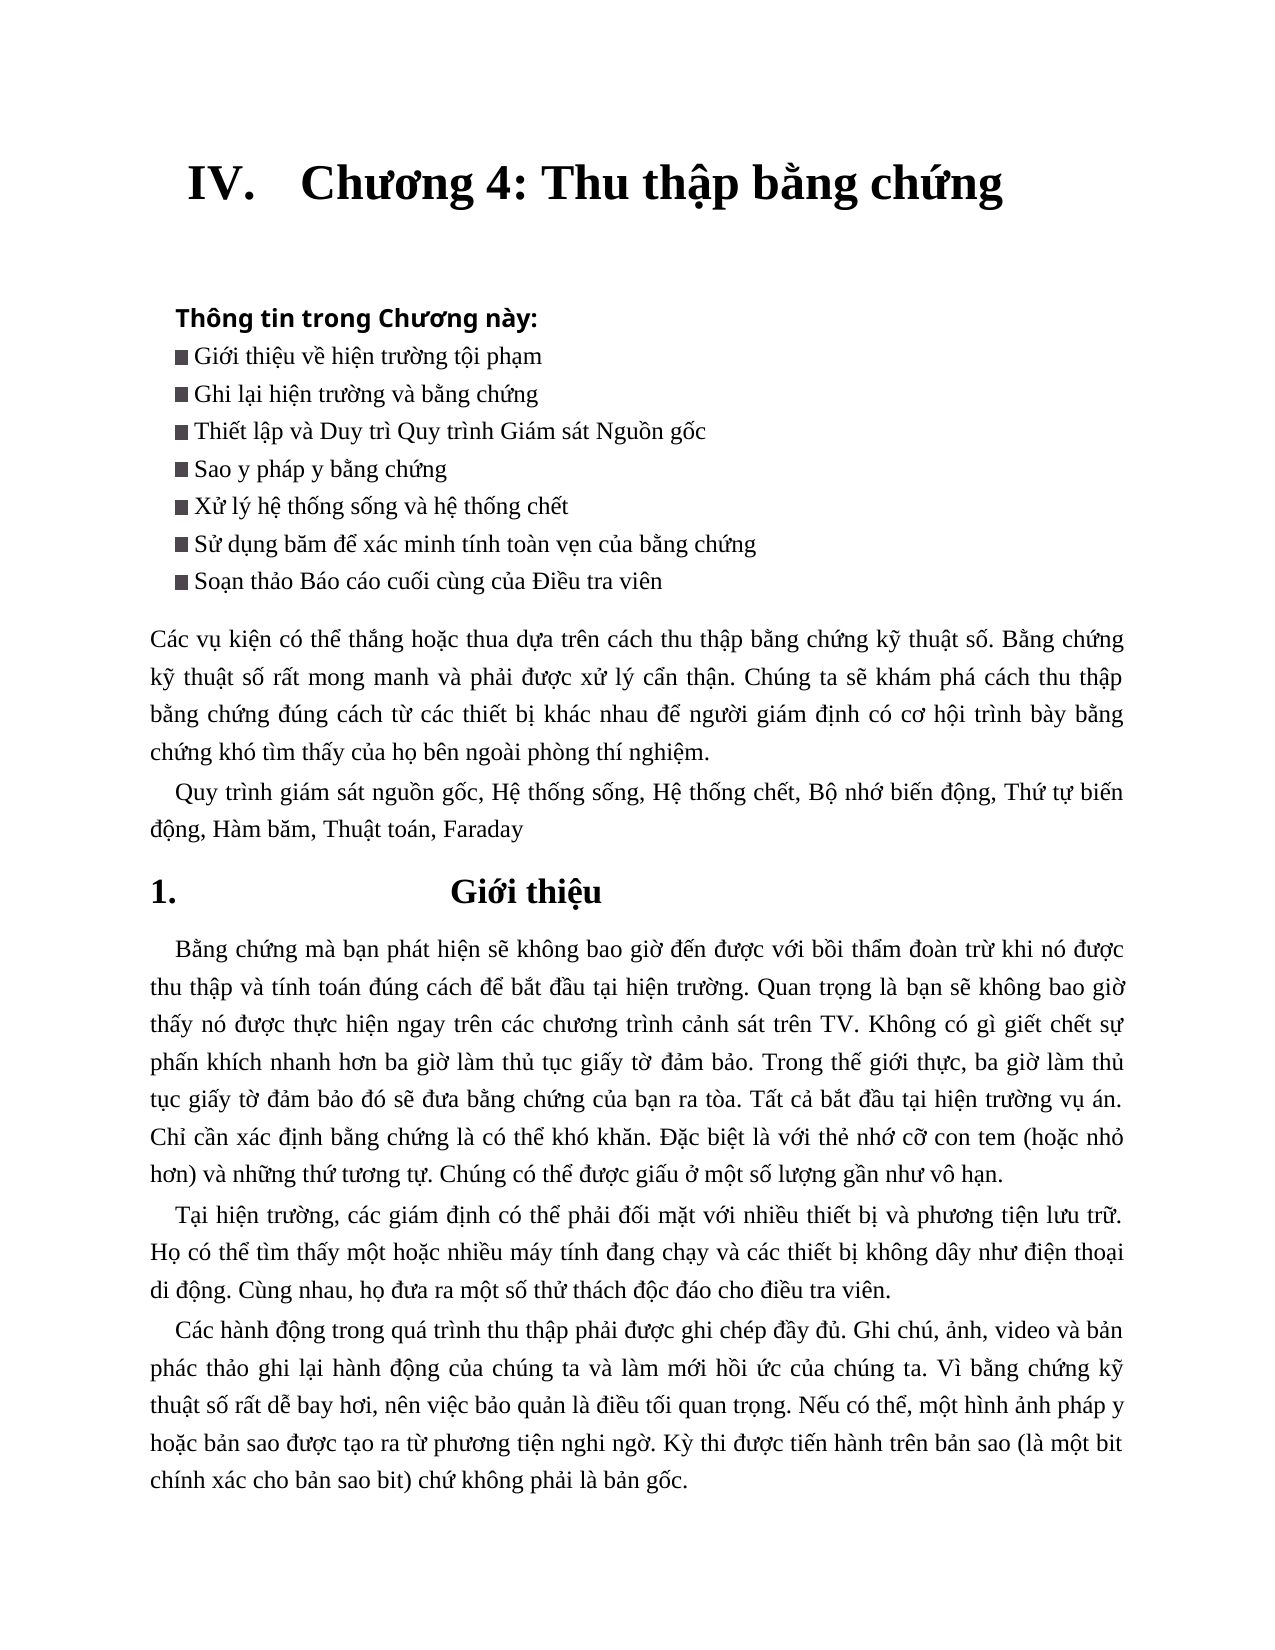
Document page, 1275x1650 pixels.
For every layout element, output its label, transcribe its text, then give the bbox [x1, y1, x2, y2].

text Bằng chứng mà bạn phát hiện sẽ không bao giờ đến được với bồi thẩm đoàn trừ khi nó được thu thập và tính toán đúng cách để bắt đầu tại hiện trường. Quan trọng là bạn sẽ không bao giờ thấy nó được thực hiện ngay trên các chương trình cảnh sát trên TV. Không có gì giết chết sự phấn khích nhanh hơn ba giờ làm thủ tục giấy tờ đảm bảo. Trong thế giới thực, ba giờ làm thủ tục giấy tờ đảm bảo đó sẽ đưa bằng chứng của bạn ra tòa. Tất cả bắt đầu tại hiện trường vụ án. Chỉ cần xác định bằng chứng là có thể khó khăn. Đặc biệt là với thẻ nhớ cỡ con tem (hoặc nhỏ hơn) và những thứ tương tự. Chúng có thể được giấu ở một số lượng gần như vô hạn. [150, 926, 1125, 1188]
text Quy trình giám sát nguồn gốc, Hệ thống sống, Hệ thống chết, Bộ nhớ biến động, Thứ tự biến động, Hàm băm, Thuật toán, Faraday [150, 768, 1125, 843]
picture [175, 500, 188, 515]
picture [175, 387, 188, 402]
text Sao y pháp y bằng chứng [175, 450, 1125, 488]
subtitle Chương 4: Thu thập bằng chứng [187, 150, 1125, 210]
text Các hành động trong quá trình thu thập phải được ghi chép đầy đủ. Ghi chú, ảnh, video và bản phác thảo ghi lại hành động của chúng ta và làm mới hồi ức của chúng ta. Vì bằng chứng kỹ thuật số rất dễ bay hơi, nên việc bảo quản là điều tối quan trọng. Nếu có thể, một hình ảnh pháp y hoặc bản sao được tạo ra từ phương tiện nghi ngờ. Kỳ thi được tiến hành trên bản sao (là một bit chính xác cho bản sao bit) chứ không phải là bản gốc. [150, 1307, 1125, 1494]
picture [175, 575, 188, 590]
picture [175, 462, 188, 477]
text Xử lý hệ thống sống và hệ thống chết [175, 488, 1125, 525]
text Giới thiệu về hiện trường tội phạm [175, 338, 1125, 375]
picture [175, 425, 188, 440]
text Thông tin trong Chương này: [150, 297, 1125, 335]
text Soạn thảo Báo cáo cuối cùng của Điều tra viên [175, 563, 1125, 600]
picture [175, 350, 188, 365]
text Các vụ kiện có thể thắng hoặc thua dựa trên cách thu thập bằng chứng kỹ thuật số. Bằng chứng kỹ thuật số rất mong manh và phải được xử lý cẩn thận. Chúng ta sẽ khám phá cách thu thập bằng chứng đúng cách từ các thiết bị khác nhau để người giám định có cơ hội trình bày bằng chứng khó tìm thấy của họ bên ngoài phòng thí nghiệm. [150, 615, 1125, 765]
picture [175, 537, 188, 552]
text Ghi lại hiện trường và bằng chứng [175, 375, 1125, 413]
text Thiết lập và Duy trì Quy trình Giám sát Nguồn gốc [175, 413, 1125, 450]
text Sử dụng băm để xác minh tính toàn vẹn của bằng chứng [175, 525, 1125, 563]
text Tại hiện trường, các giám định có thể phải đối mặt với nhiều thiết bị và phương tiện lưu trữ. Họ có thể tìm thấy một hoặc nhiều máy tính đang chạy và các thiết bị không dây như điện thoại di động. Cùng nhau, họ đưa ra một số thử thách độc đáo cho điều tra viên. [150, 1191, 1125, 1304]
subtitle Giới thiệu [150, 868, 1125, 911]
